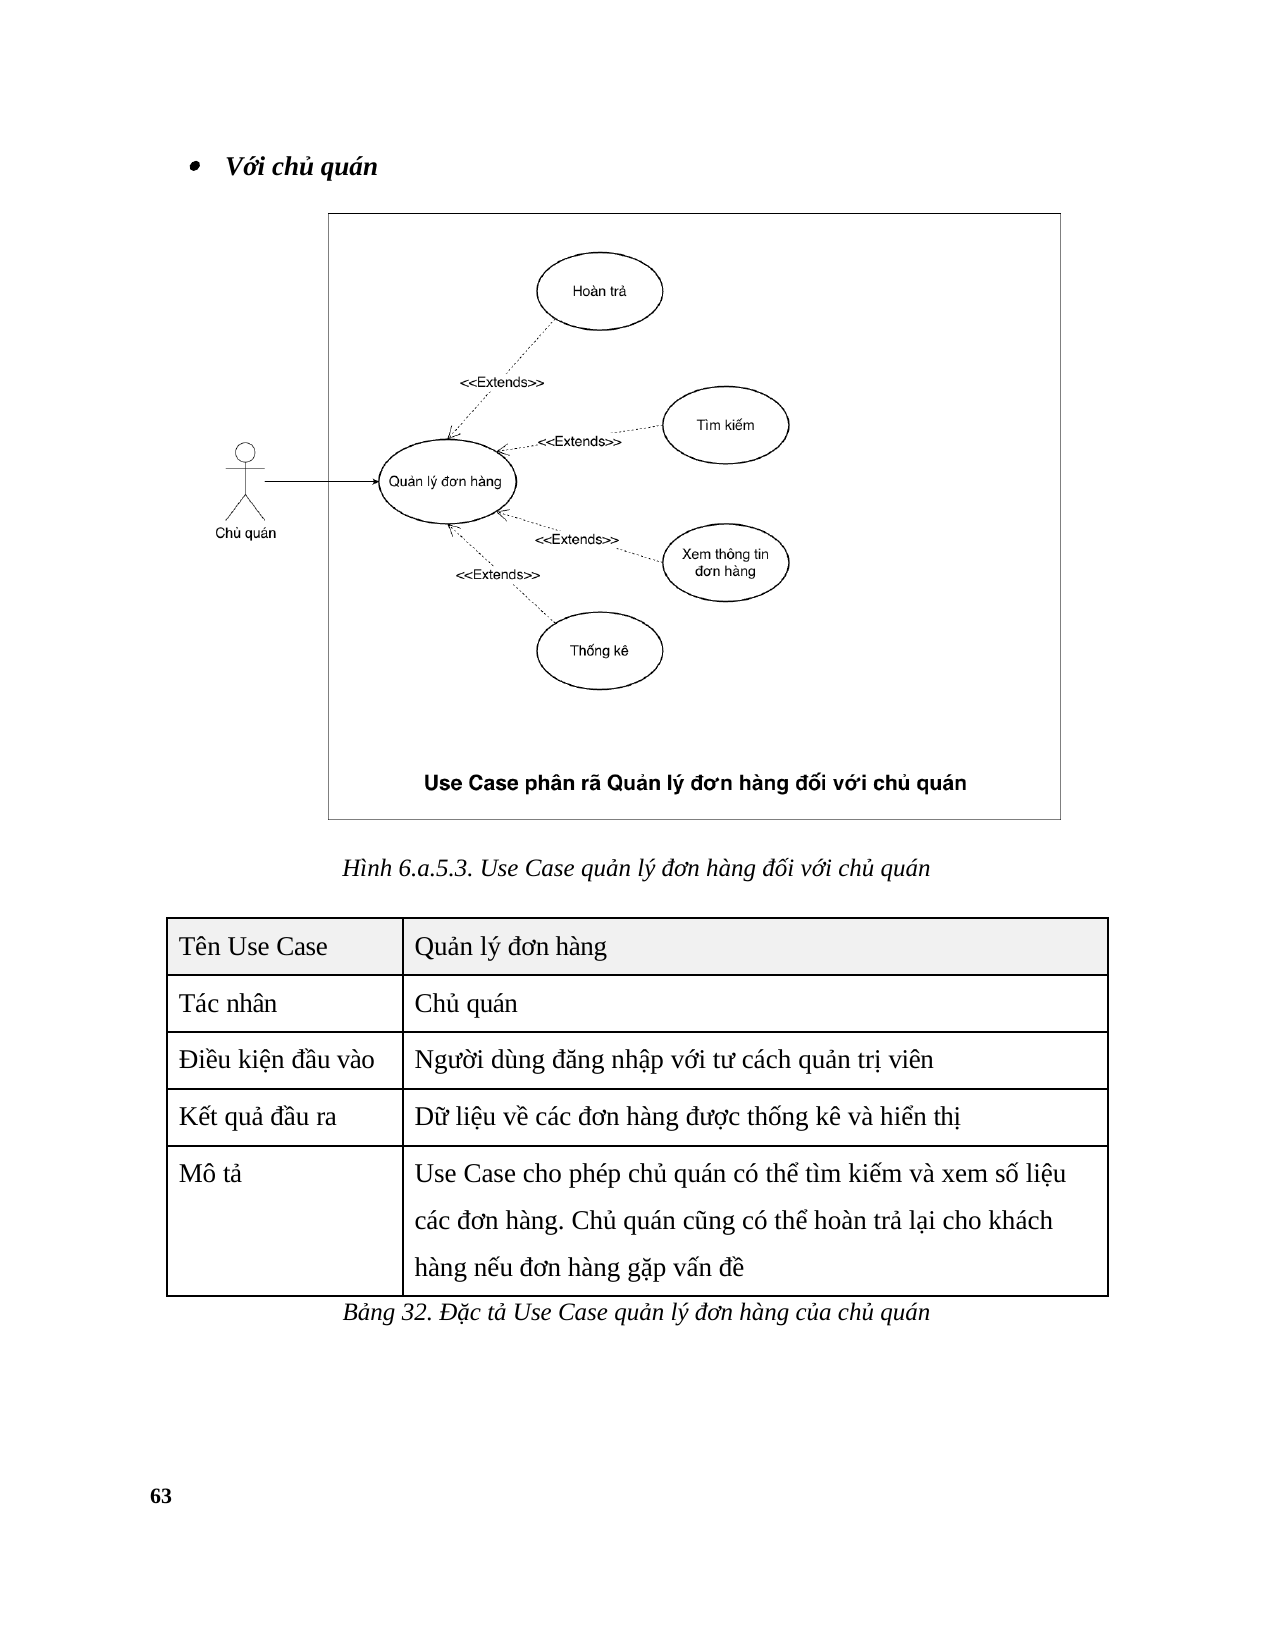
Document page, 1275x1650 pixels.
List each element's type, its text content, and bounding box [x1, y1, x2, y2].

table_cell Use Case cho phép chủ quán có thể tìm kiếm và xem số liệu các đơn hàng. Chủ quán cũng có thể hoàn trả lại cho khách hàng nếu đơn hàng gặp vấn đề [404, 1147, 1107, 1295]
table_cell Chủ quán [404, 976, 1107, 1031]
table_cell Kết quả đầu ra [168, 1090, 402, 1145]
text Bảng 32. Đặc tả Use Case quản lý đơn hàng của chủ quán [150, 1297, 1125, 1326]
picture [214, 213, 1061, 820]
table_cell Tác nhân [168, 976, 402, 1031]
table_cell Điều kiện đầu vào [168, 1033, 402, 1088]
table_cell Dữ liệu về các đơn hàng được thống kê và hiển thị [404, 1090, 1107, 1145]
table_cell Mô tả [168, 1147, 402, 1295]
table_header Tên Use Case [168, 919, 402, 974]
table_cell Người dùng đăng nhập với tư cách quản trị viên [404, 1033, 1107, 1088]
list Với chủ quán [187, 150, 1125, 181]
text Hình 6.a.5.3. Use Case quản lý đơn hàng đối với chủ quán [150, 853, 1125, 882]
table_header Quản lý đơn hàng [404, 919, 1107, 974]
